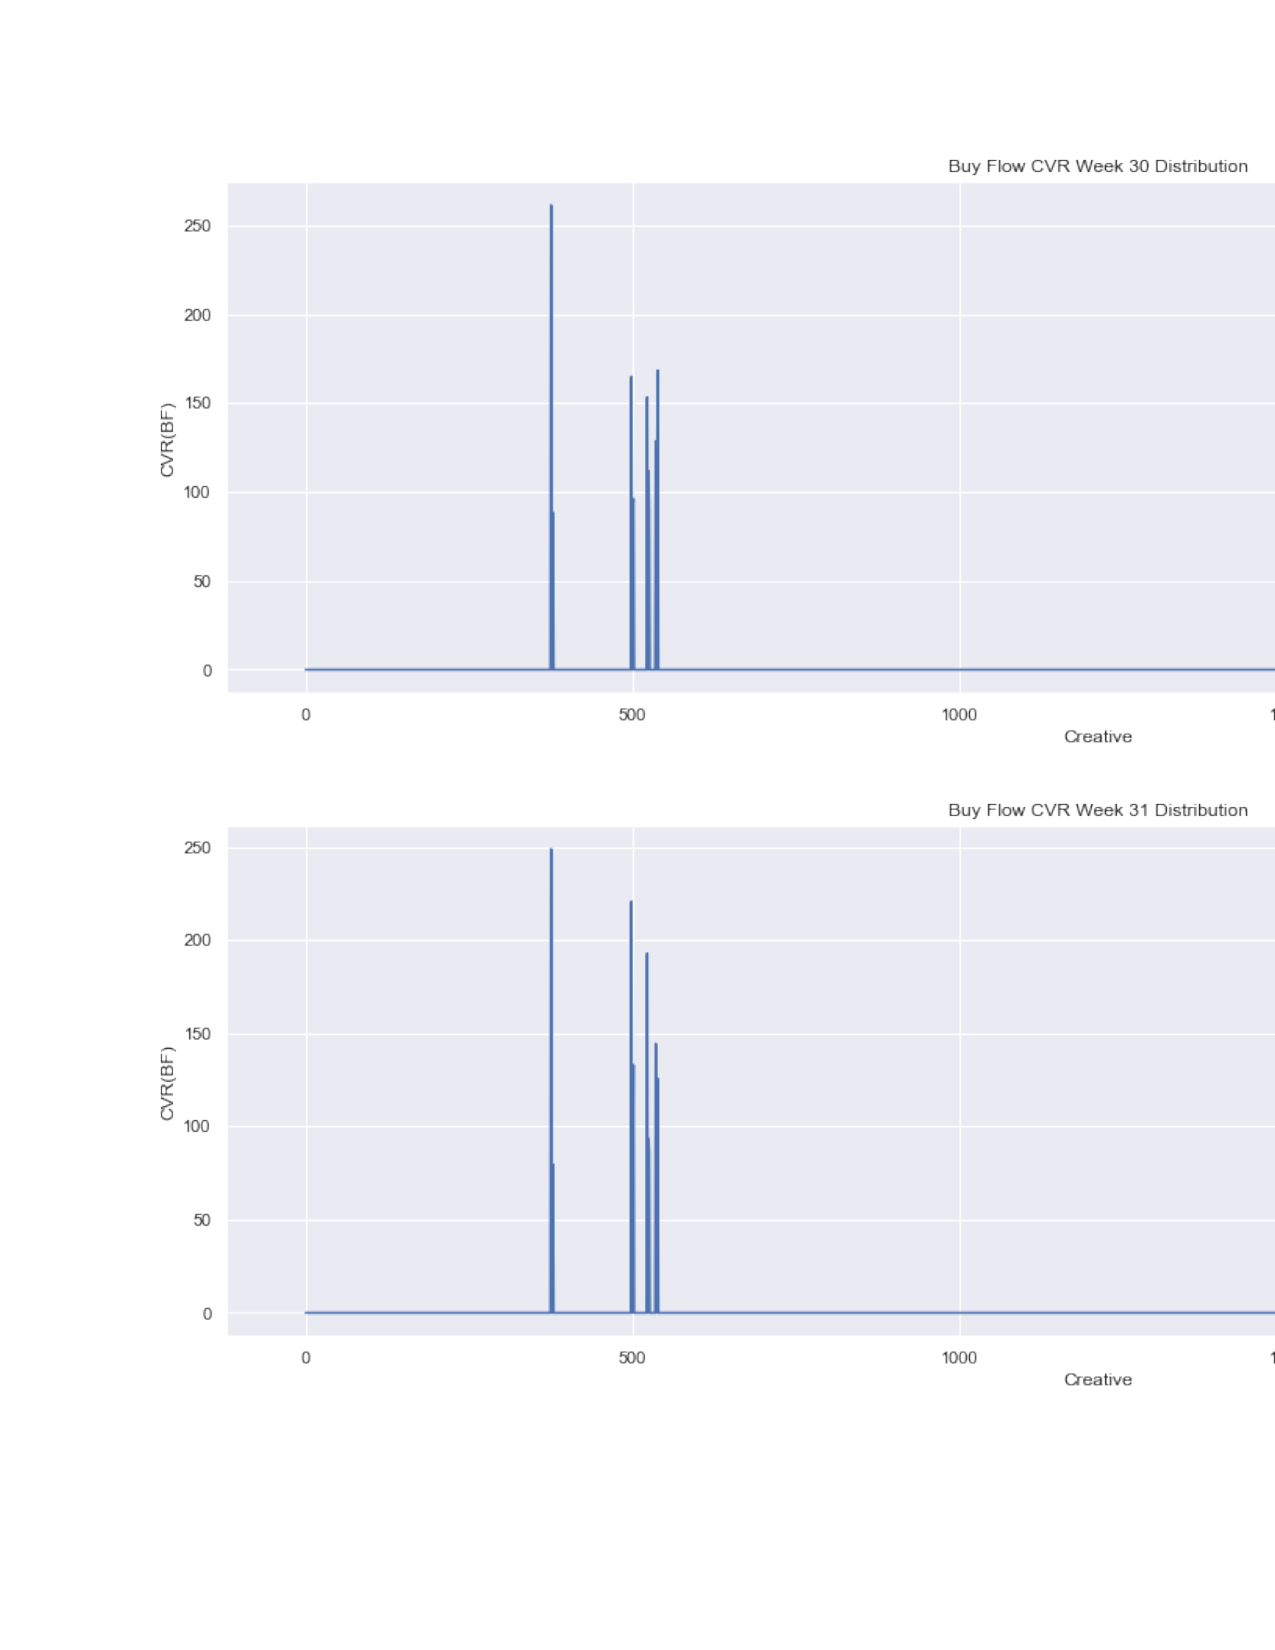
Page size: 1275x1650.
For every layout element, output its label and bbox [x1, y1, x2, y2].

picture [150, 150, 1275, 757]
picture [150, 793, 1275, 1400]
